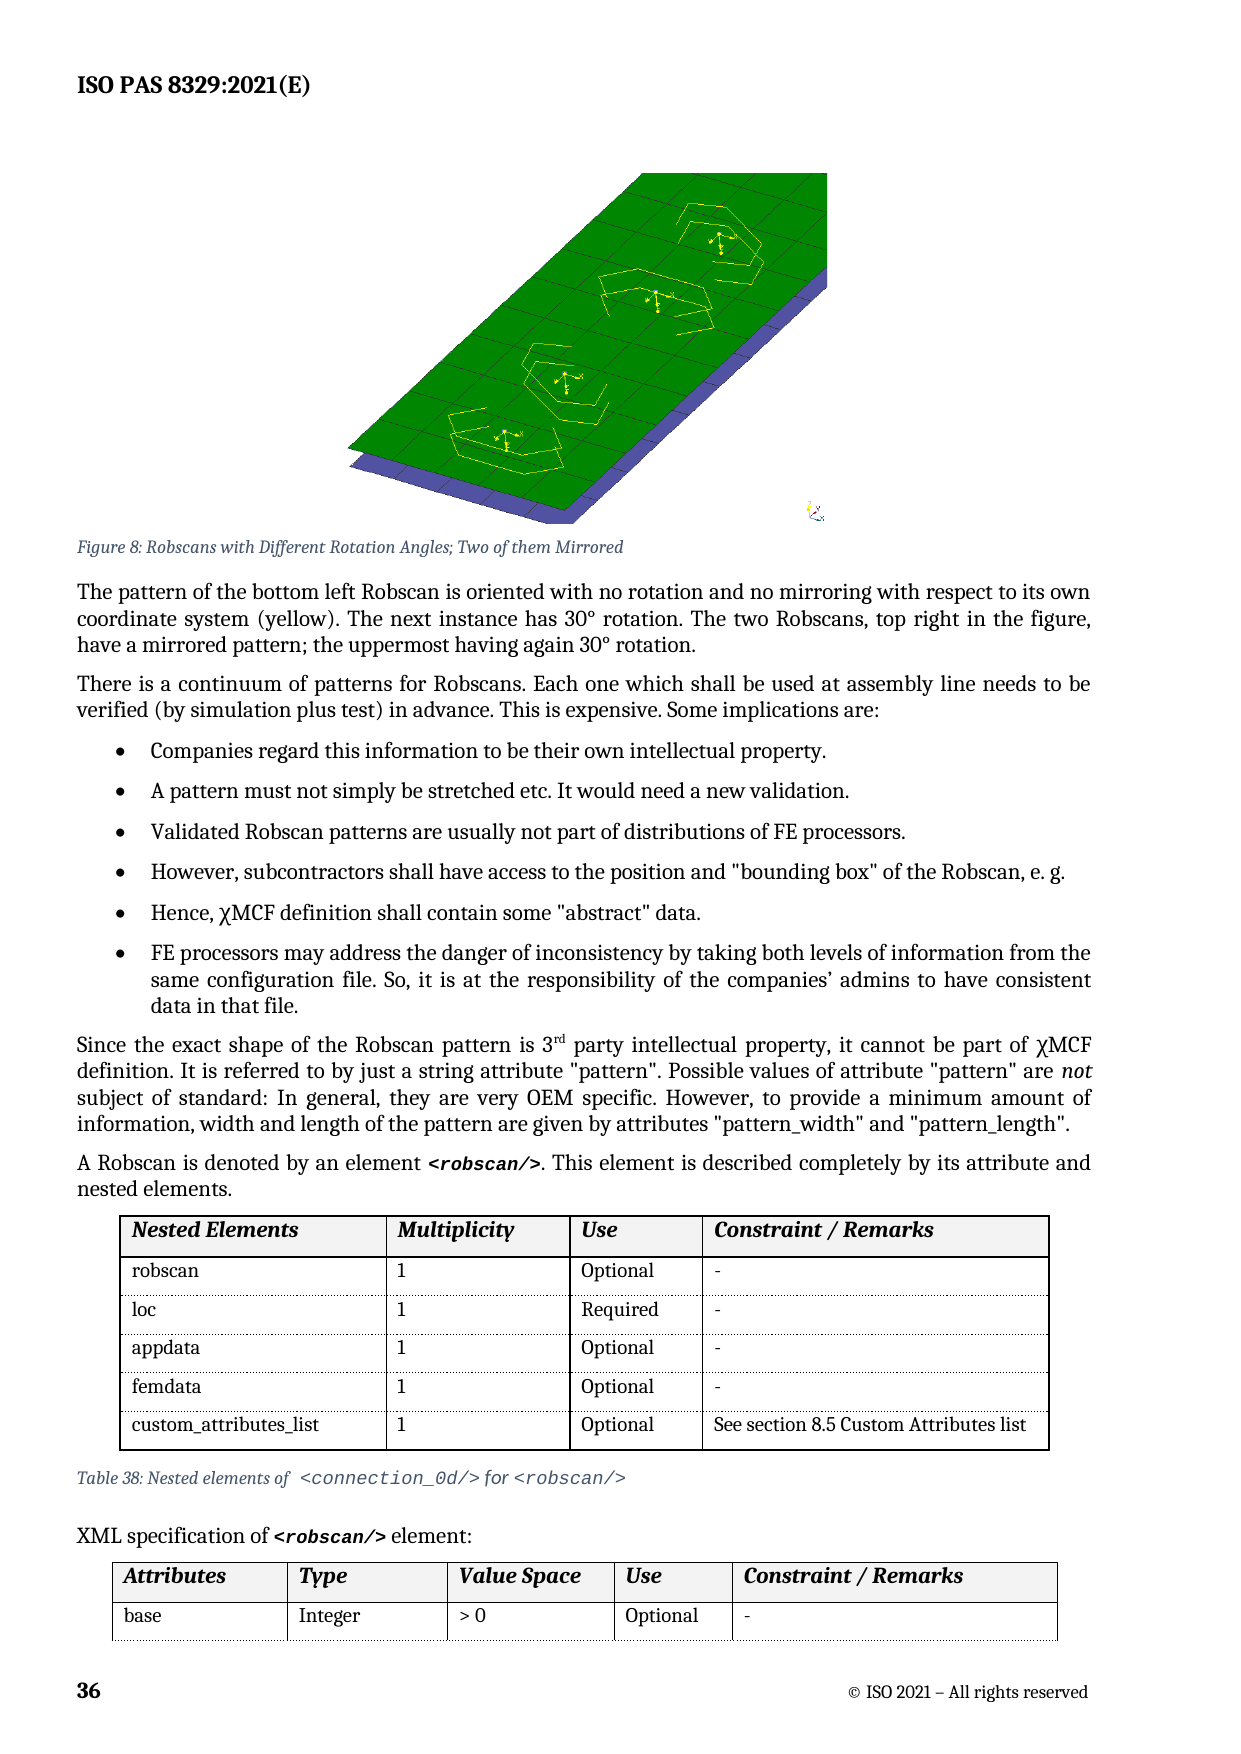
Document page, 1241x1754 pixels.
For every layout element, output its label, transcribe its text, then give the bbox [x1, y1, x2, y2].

list Validated Robscan patterns are usually not part of distributions of FE processors. [114, 817, 1092, 845]
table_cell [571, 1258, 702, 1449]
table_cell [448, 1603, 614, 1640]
list FE processors may address the danger of inconsistency by taking both levels of information from the same configuration file. So, it is at the responsibility of the companies’ admins to have consistent data in that file. [114, 938, 1092, 1019]
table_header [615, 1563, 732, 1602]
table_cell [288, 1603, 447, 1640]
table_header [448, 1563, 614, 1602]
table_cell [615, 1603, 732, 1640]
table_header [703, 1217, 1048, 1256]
list However, subcontractors shall have access to the position and "bounding box" of the Robscan, e. g. [114, 857, 1092, 885]
text The pattern of the bottom left Robscan is oriented with no rotation and no mirroring with respect to its own coordinate system (yellow). The next instance has 30° rotation. The two Robscans, top right in the figure, have a mirrored pattern; the uppermost having again 30° rotation. [77, 579, 1092, 658]
list Companies regard this information to be their own intellectual property. [114, 736, 1092, 764]
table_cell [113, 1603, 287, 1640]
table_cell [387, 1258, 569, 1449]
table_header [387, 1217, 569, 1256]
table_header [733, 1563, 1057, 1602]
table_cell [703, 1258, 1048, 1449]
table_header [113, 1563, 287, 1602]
list A pattern must not simply be stretched etc. It would need a new validation. [114, 776, 1092, 804]
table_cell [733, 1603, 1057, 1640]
text XML specification of <robscan/> element: [77, 1523, 1092, 1549]
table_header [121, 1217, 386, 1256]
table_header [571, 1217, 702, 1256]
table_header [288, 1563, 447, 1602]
list Hence, χMCF definition shall contain some "abstract" data. [114, 898, 1092, 926]
text Table 38: Nested elements of <connection_0d/> for <robscan/> [77, 1464, 1092, 1490]
text A Robscan is denoted by an element <robscan/>. This element is described completely by its attribute and nested elements. [77, 1149, 1092, 1202]
text There is a continuum of patterns for Robscans. Each one which shall be used at assembly line needs to be verified (by simulation plus test) in advance. This is expensive. Some implications are: [77, 671, 1092, 723]
text Since the exact shape of the Robscan pattern is 3rd party intellectual property, it cannot be part of χMCF definition. It is referred to by just a string attribute "pattern". Possible values of attribute "pattern" are not subject of standard: In general, they are very OEM specific. However, to provide a minimum amount of information, width and length of the pattern are given by attributes "pattern_width" and "pattern_length". [77, 1032, 1092, 1137]
text Figure 8: Robscans with Different Rotation Angles; Two of them Mirrored [77, 537, 1092, 558]
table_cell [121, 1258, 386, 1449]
picture [342, 173, 828, 524]
